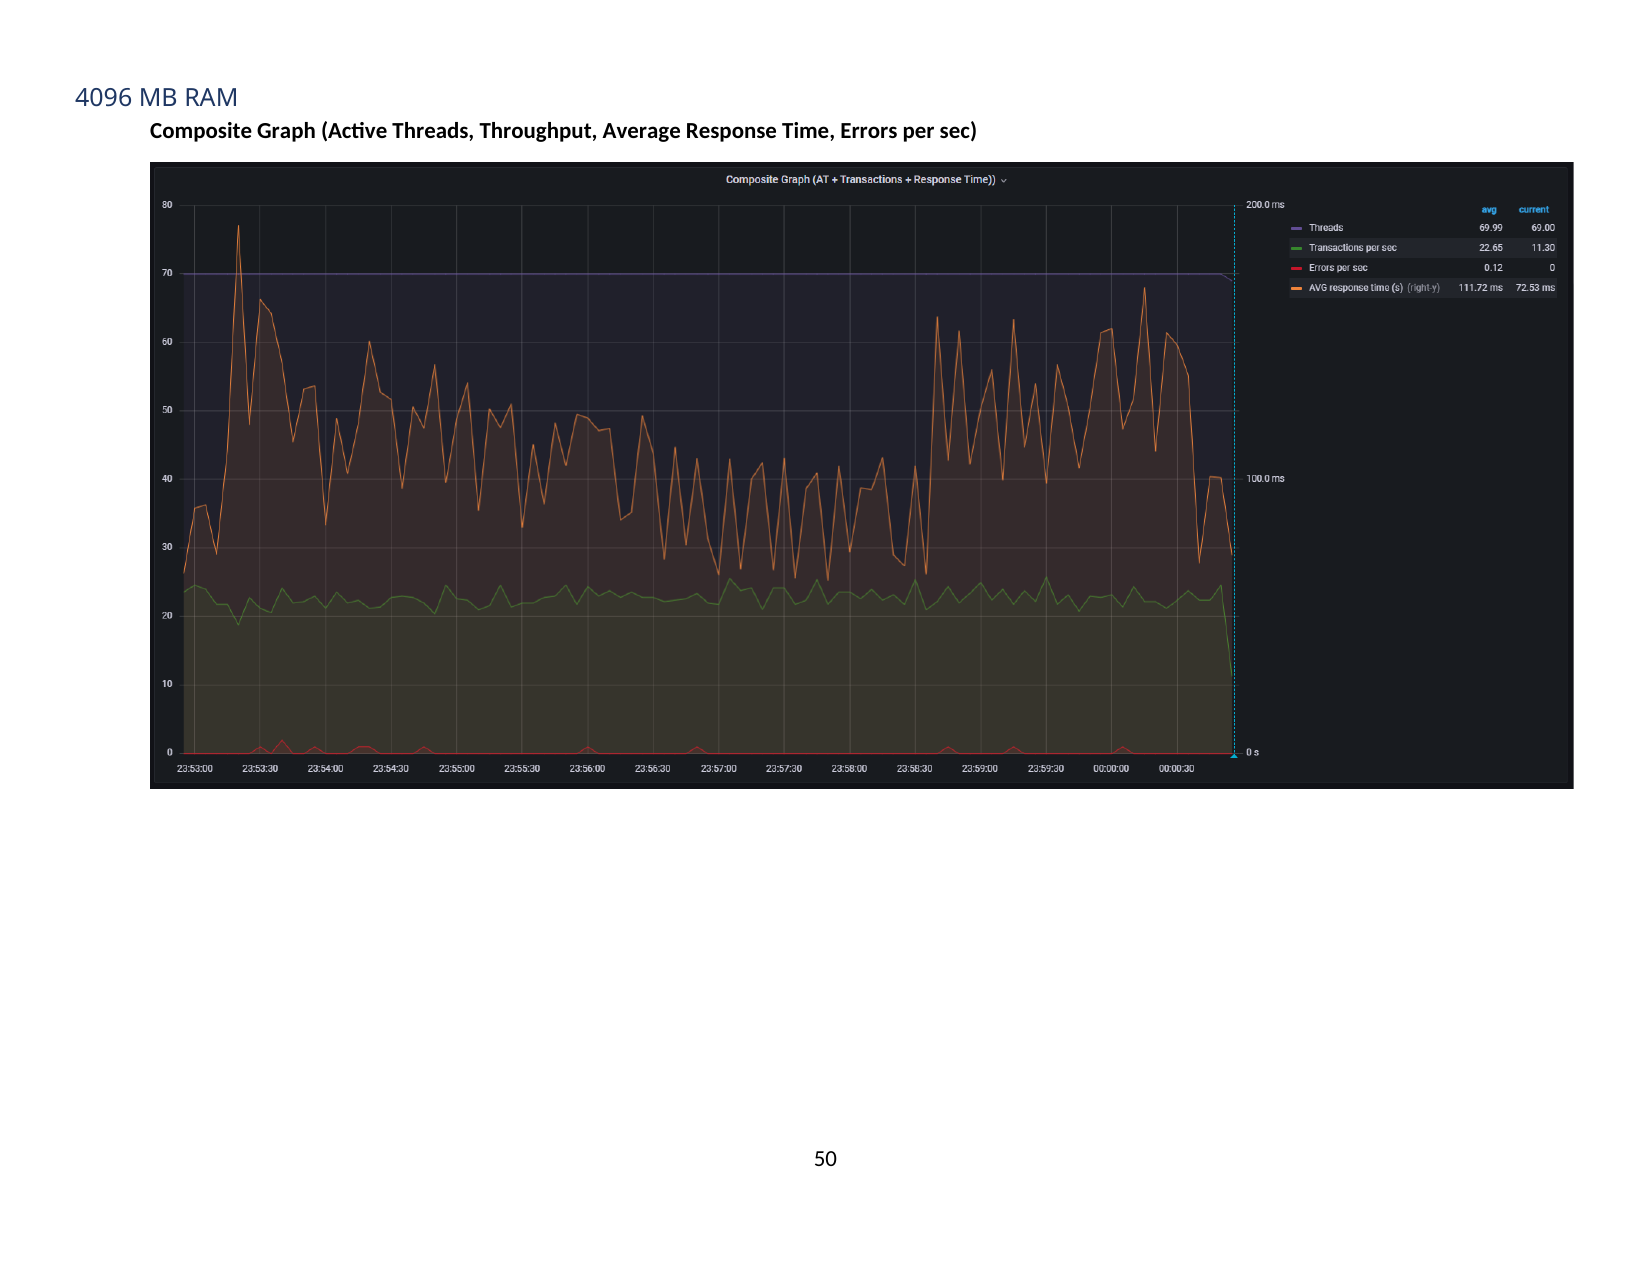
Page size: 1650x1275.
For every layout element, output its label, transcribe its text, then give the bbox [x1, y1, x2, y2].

picture [150, 162, 1574, 789]
text Composite Graph (Active Threads, Throughput, Average Response Time, Errors per sec) [150, 116, 1575, 144]
subtitle 4096 MB RAM [75, 79, 1575, 113]
